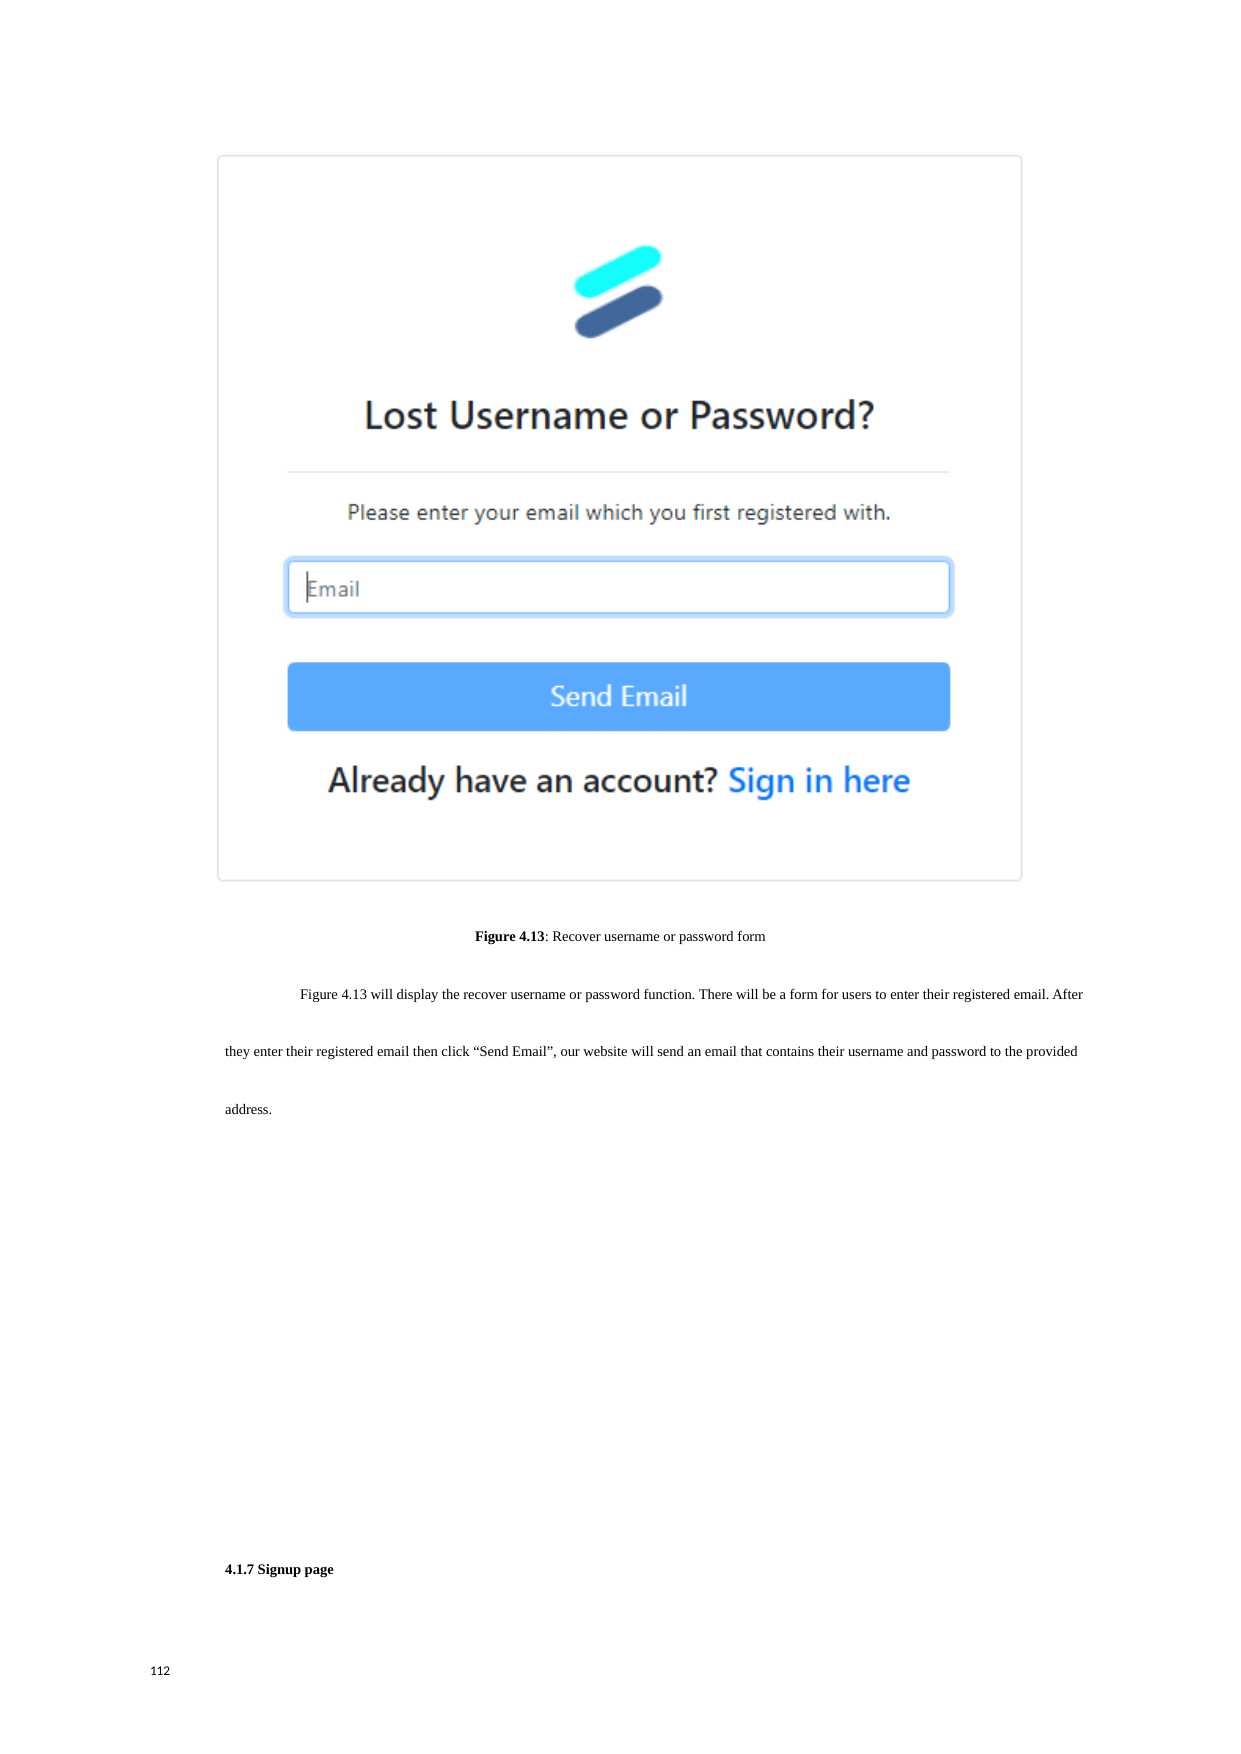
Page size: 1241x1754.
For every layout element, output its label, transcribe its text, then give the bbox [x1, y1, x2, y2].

picture [212, 150, 1028, 888]
text Figure 4.13 will display the recover username or password function. There will be a form for users to enter their registered email. After they enter their registered email then click “Send Email”, our website will send an email that contains their username and password to the provided address. [225, 973, 1090, 1117]
text 4.1.7 Signup page [150, 1548, 1090, 1577]
text Figure 4.13: Recover username or password form [150, 916, 1090, 945]
